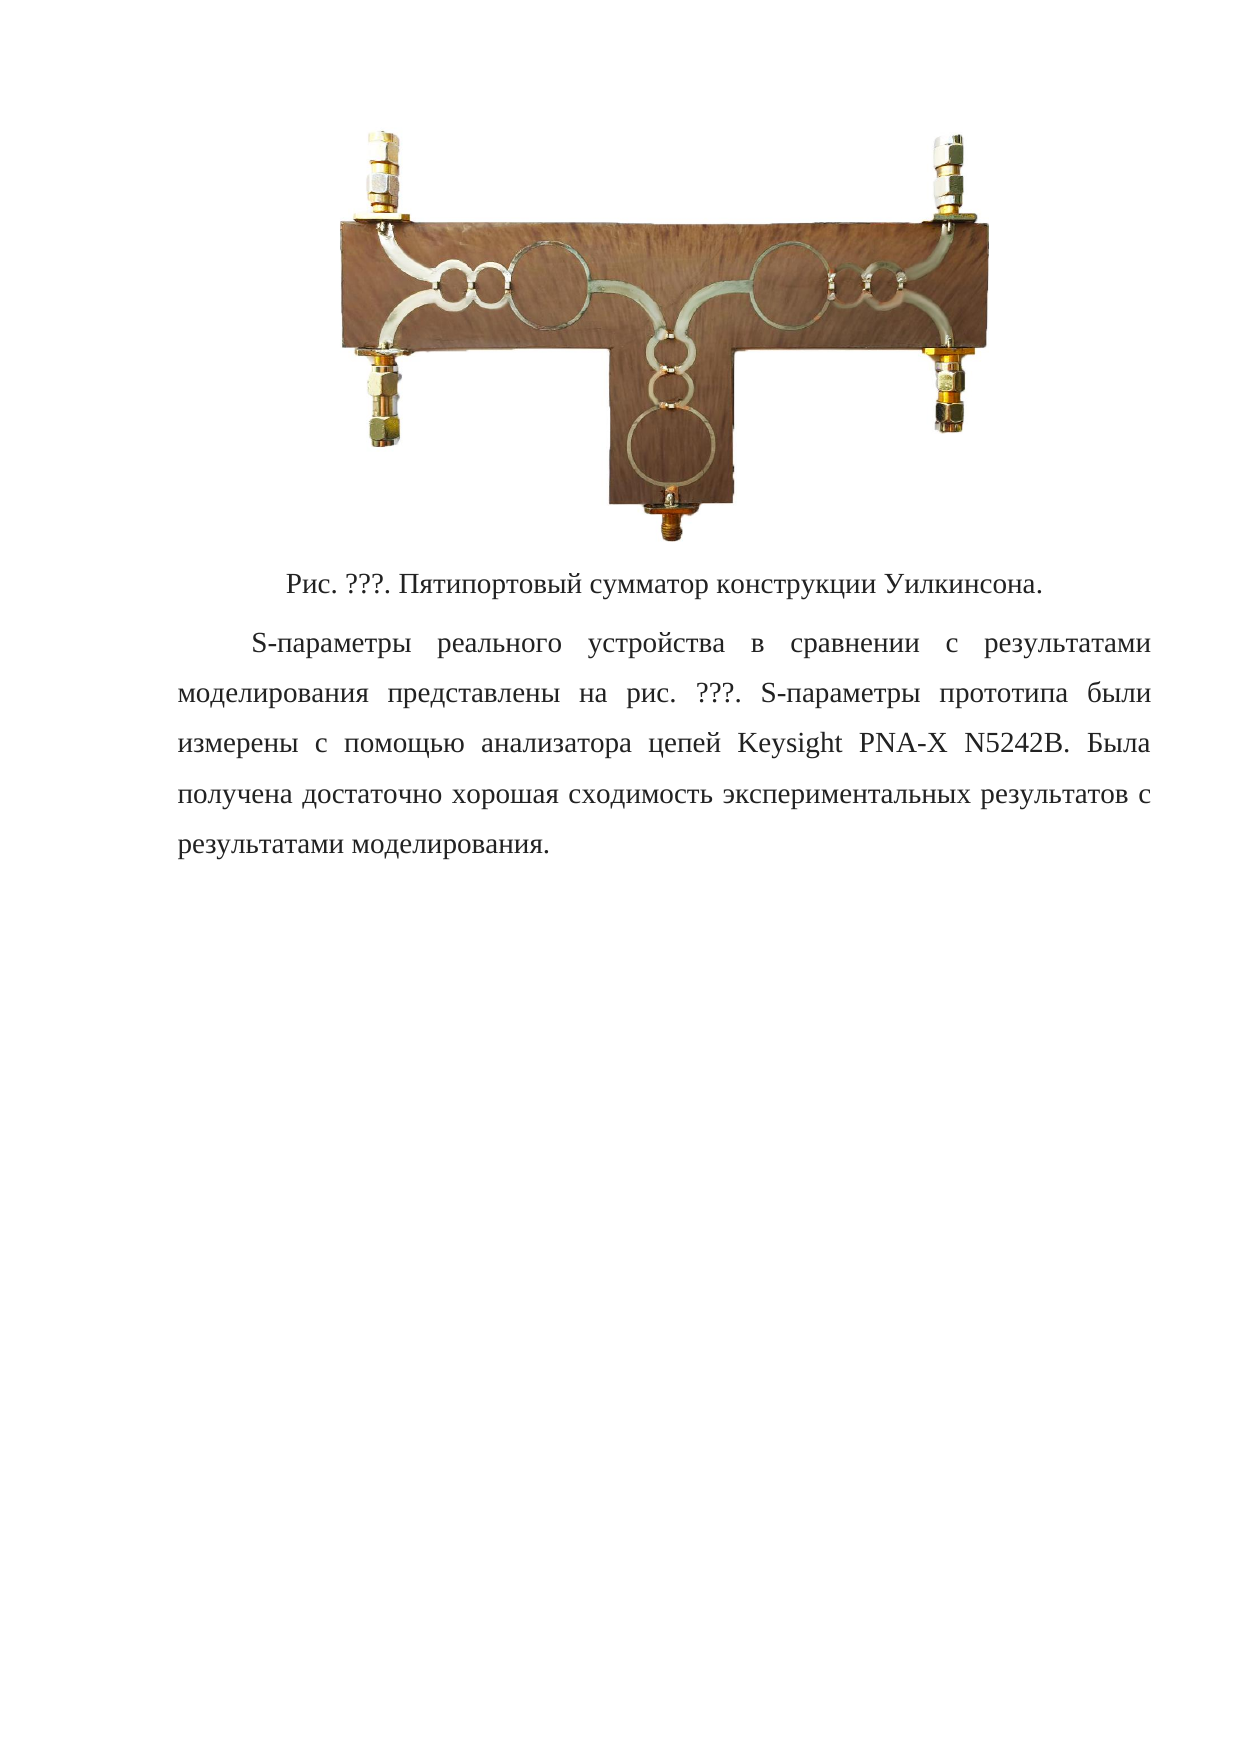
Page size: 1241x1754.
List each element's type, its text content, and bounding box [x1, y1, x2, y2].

text Рис. ???. Пятипортовый сумматор конструкции Уилкинсона. [177, 566, 1152, 600]
text S-параметры реального устройства в сравнении с результатами моделирования представлены на рис. ???. S-параметры прототипа были измерены с помощью анализатора цепей Keysight PNA-X N5242B. Была получена достаточно хорошая сходимость экспериментальных результатов с результатами моделирования. [177, 625, 1152, 859]
picture [339, 118, 989, 542]
